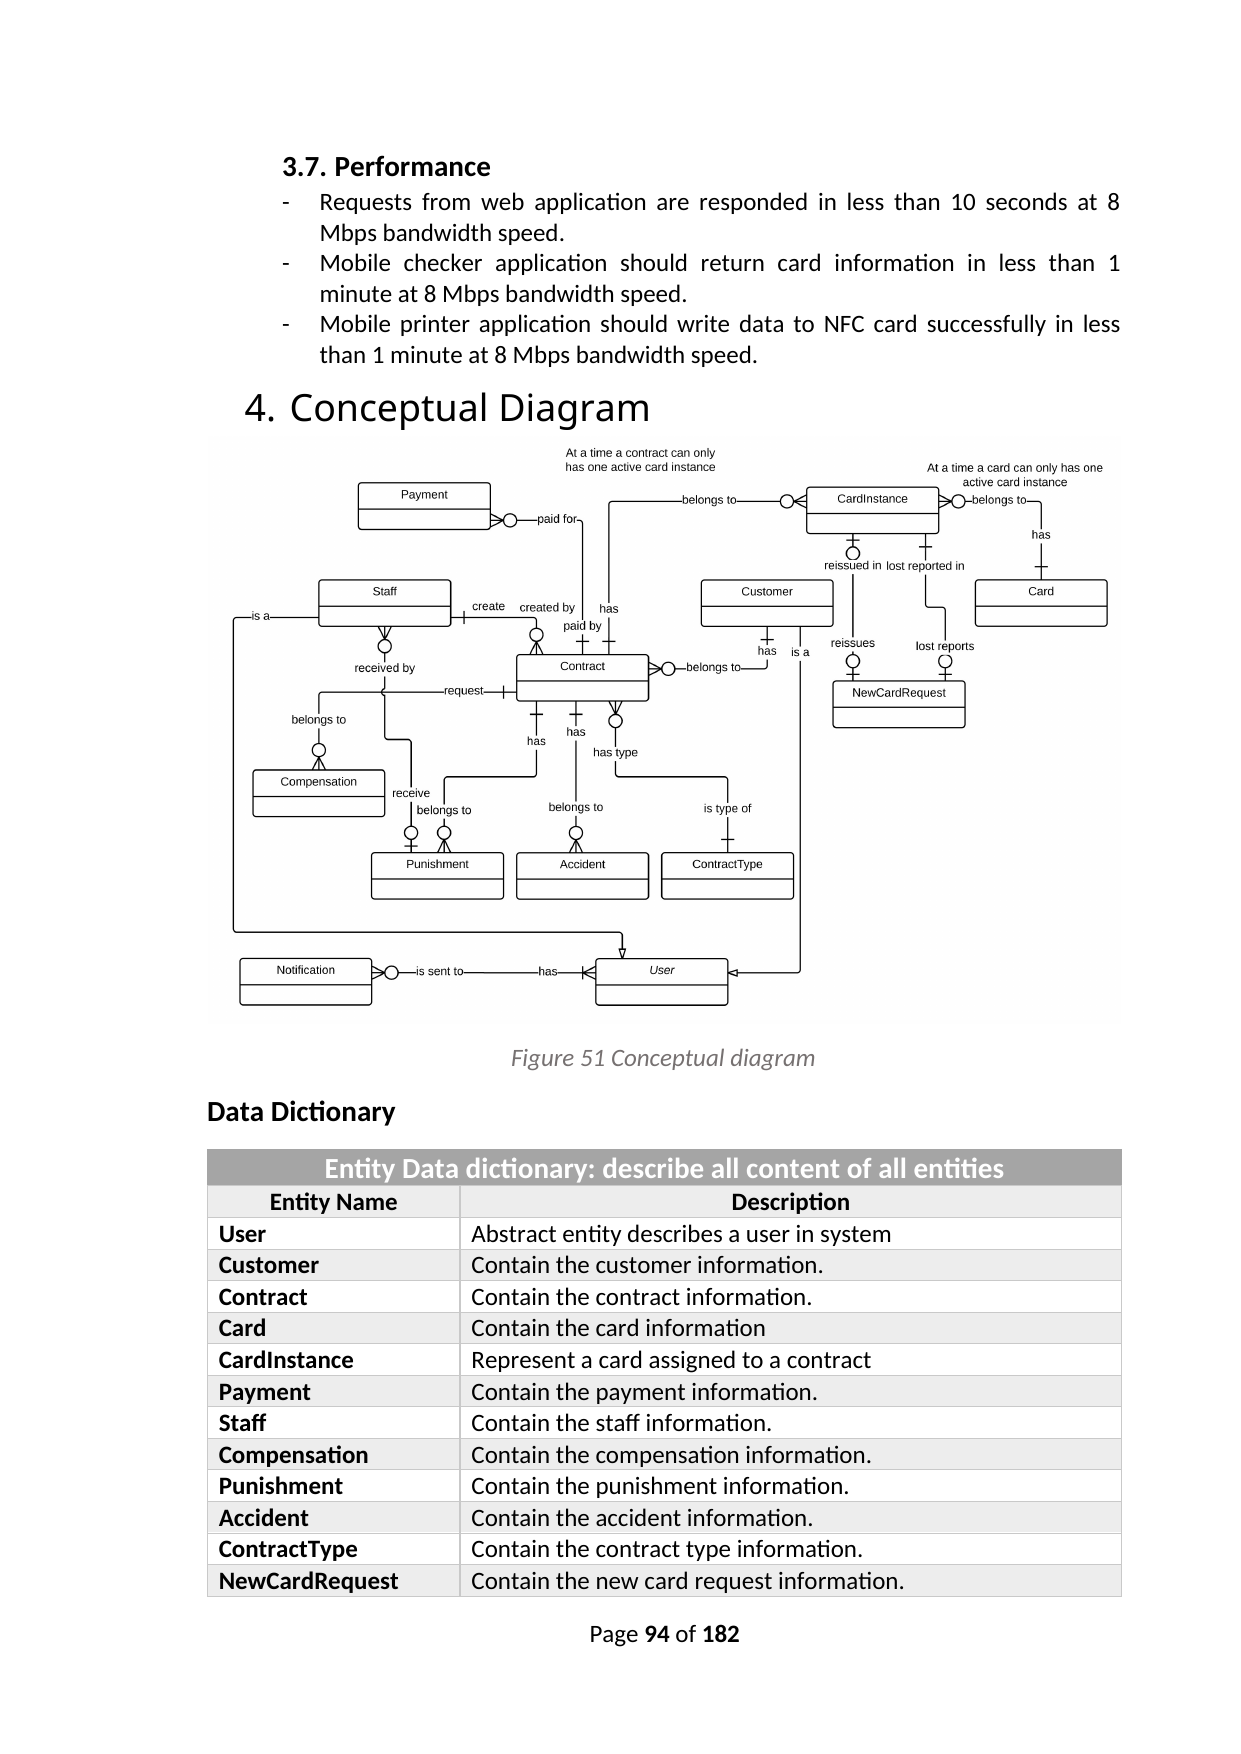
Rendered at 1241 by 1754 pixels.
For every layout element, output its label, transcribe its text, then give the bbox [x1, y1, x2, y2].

text Data Dictionary [207, 1093, 1122, 1129]
table_cell User [208, 1218, 459, 1248]
table_cell Contain the compensation information. [461, 1439, 1121, 1469]
table_cell Contain the payment information. [461, 1376, 1121, 1406]
table_cell NewCardRequest [208, 1565, 459, 1596]
table_cell Contract [208, 1281, 459, 1312]
list Requests from web application are responded in less than 10 seconds at 8 Mbps bandwidth speed. [282, 186, 1122, 247]
table_cell Description [461, 1186, 1121, 1217]
table_cell Compensation [208, 1439, 459, 1469]
picture [207, 436, 1122, 1024]
table_cell Contain the contract type information. [461, 1534, 1121, 1564]
table_cell Represent a card assigned to a contract [461, 1344, 1121, 1375]
table_cell ContractType [208, 1534, 459, 1564]
table_cell Entity Name [208, 1186, 459, 1217]
table_cell Contain the contract information. [461, 1281, 1121, 1312]
subtitle Conceptual Diagram [244, 382, 1122, 433]
table_cell Contain the card information [461, 1313, 1121, 1343]
table_cell Card [208, 1313, 459, 1343]
table_cell Payment [208, 1376, 459, 1406]
table_cell Contain the customer information. [461, 1250, 1121, 1280]
table_header Entity Data dictionary: describe all content of all entities [208, 1150, 1121, 1185]
table_cell Customer [208, 1250, 459, 1280]
subtitle Performance [282, 148, 1122, 183]
table_cell Contain the new card request information. [461, 1565, 1121, 1596]
table_cell Contain the accident information. [461, 1502, 1121, 1532]
list Mobile checker application should return card information in less than 1 minute at 8 Mbps bandwidth speed. [282, 247, 1122, 308]
table_cell Accident [208, 1502, 459, 1532]
table_cell Contain the staff information. [461, 1407, 1121, 1438]
table_cell CardInstance [208, 1344, 459, 1375]
table_cell Abstract entity describes a user in system [461, 1218, 1121, 1248]
list Mobile printer application should write data to NFC card successfully in less than 1 minute at 8 Mbps bandwidth speed. [282, 308, 1122, 369]
table_cell Contain the punishment information. [461, 1470, 1121, 1501]
table_cell Staff [208, 1407, 459, 1438]
table_cell Punishment [208, 1470, 459, 1501]
